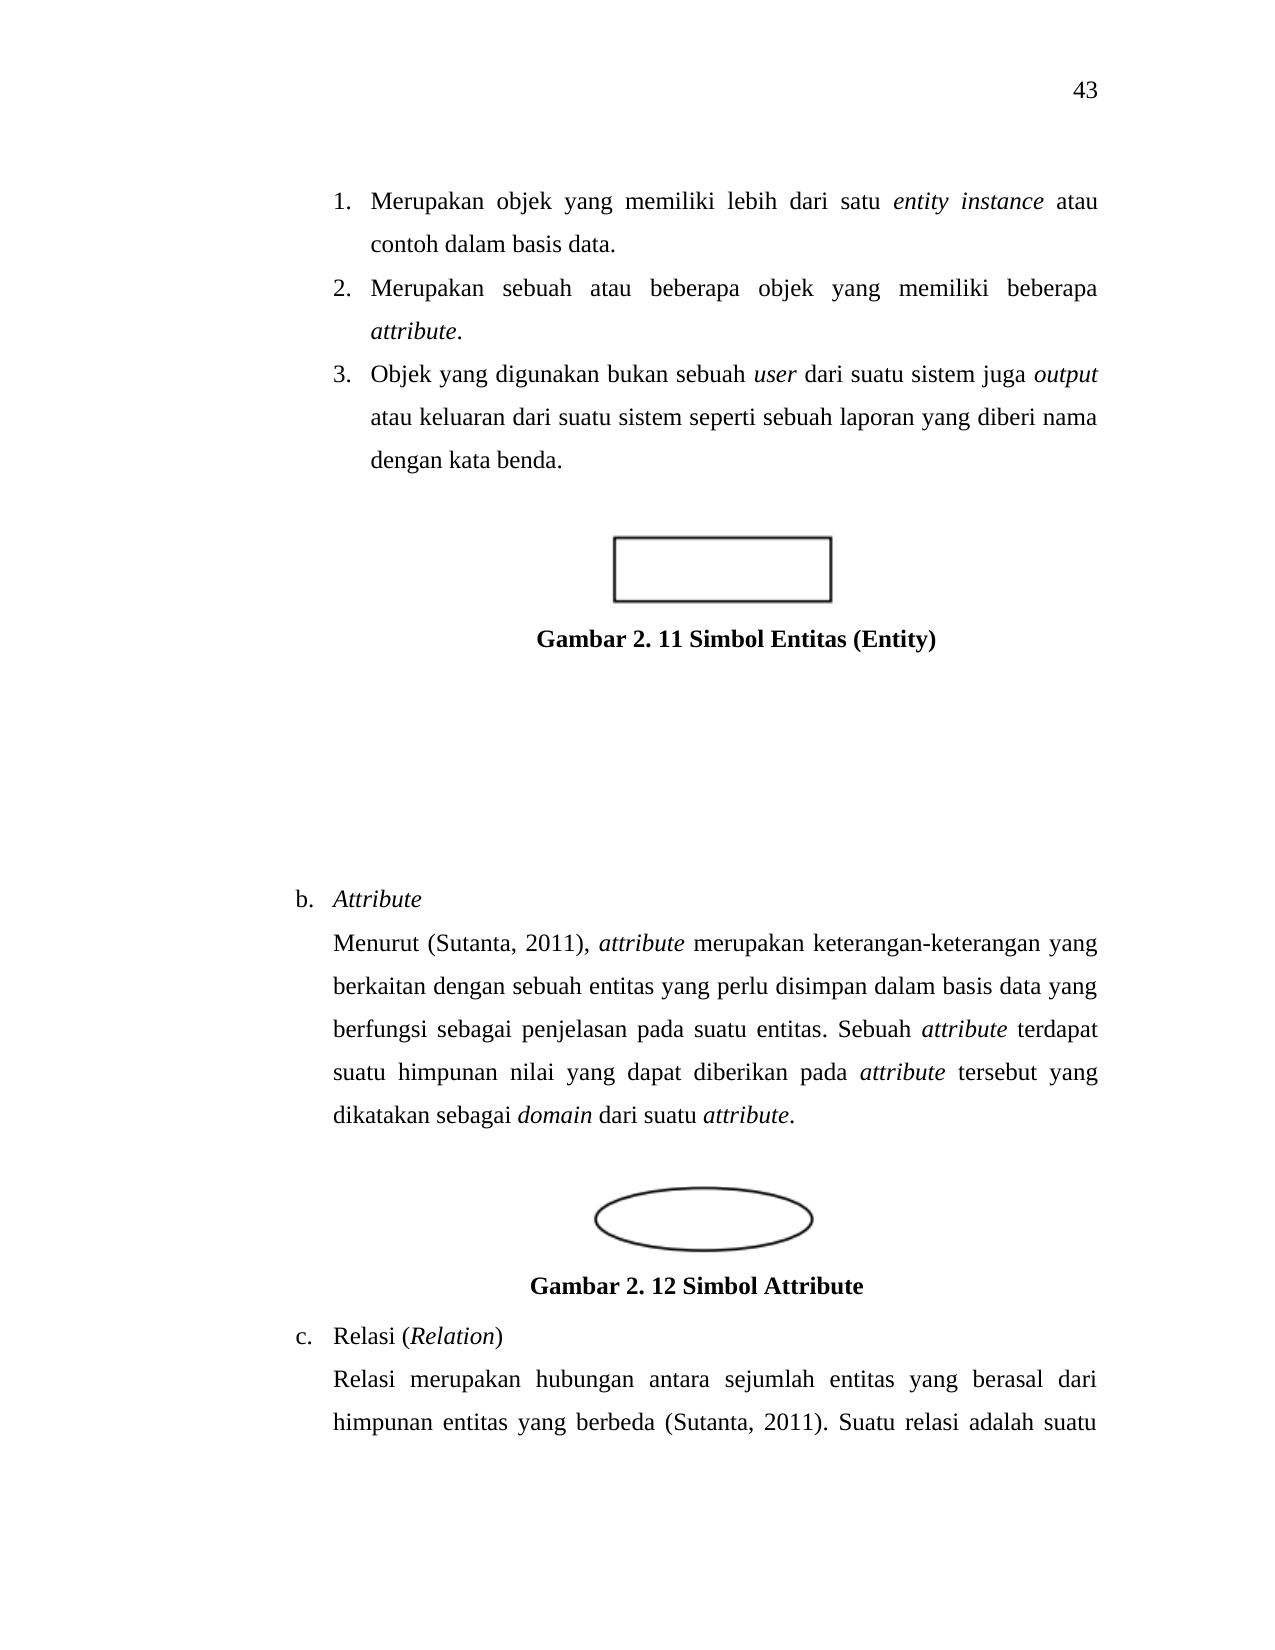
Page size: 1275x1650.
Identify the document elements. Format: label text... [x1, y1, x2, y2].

list Merupakan sebuah atau beberapa objek yang memiliki beberapa attribute. [333, 273, 1098, 344]
picture [607, 531, 839, 610]
text Gambar 2. 11 Simbol Entitas (Entity) [461, 624, 1098, 653]
text Gambar 2. 12 Simbol Attribute [236, 1271, 1098, 1300]
list Merupakan objek yang memiliki lebih dari satu entity instance atau contoh dalam basis data. [333, 186, 1098, 258]
text Menurut (Sutanta, 2011), attribute merupakan keterangan-keterangan yang berkaitan dengan sebuah entitas yang perlu disimpan dalam basis data yang berfungsi sebagai penjelasan pada suatu entitas. Sebuah attribute terdapat suatu himpunan nilai yang dapat diberikan pada attribute tersebut yang dikatakan sebagai domain dari suatu attribute. [333, 928, 1098, 1129]
picture [585, 1186, 824, 1257]
list Relasi (Relation) [295, 1321, 1098, 1349]
list Attribute [295, 884, 1098, 913]
list Objek yang digunakan bukan sebuah user dari suatu sistem juga output atau keluaran dari suatu sistem seperti sebuah laporan yang diberi nama dengan kata benda. [333, 359, 1098, 474]
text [333, 1364, 1098, 1436]
